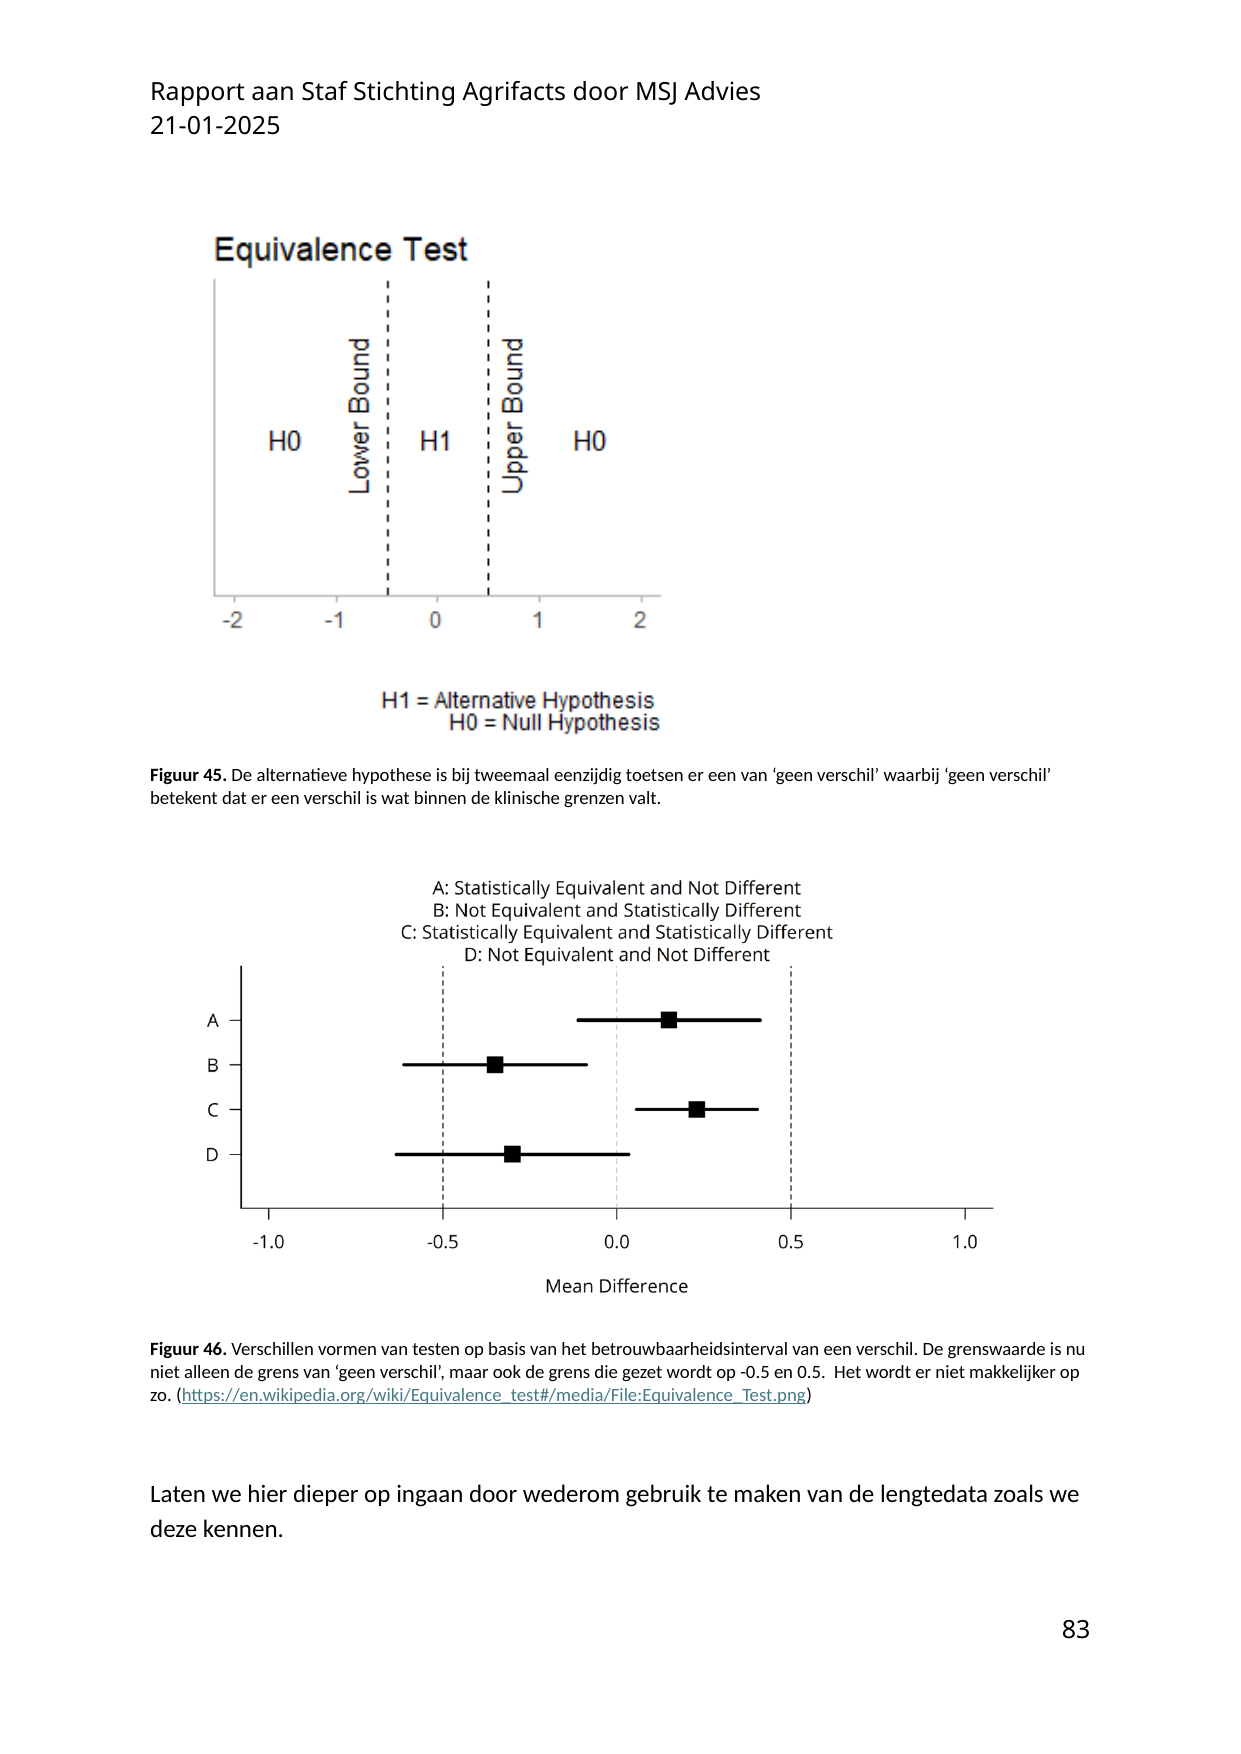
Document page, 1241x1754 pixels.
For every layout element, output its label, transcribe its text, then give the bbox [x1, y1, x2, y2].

text Figuur 45. De alternatieve hypothese is bij tweemaal eenzijdig toetsen er een van ‘geen verschil’ waarbij ‘geen verschil’ betekent dat er een verschil is wat binnen de klinische grenzen valt. [150, 764, 1090, 809]
picture [150, 876, 1039, 1321]
picture [150, 221, 675, 747]
text Figuur 46. Verschillen vormen van testen op basis van het betrouwbaarheidsinterval van een verschil. De grenswaarde is nu niet alleen de grens van ‘geen verschil’, maar ook de grens die gezet wordt op -0.5 en 0.5. Het wordt er niet makkelijker op zo. (https://en.wikipedia.org/wiki/Equivalence_test#/media/File:Equivalence_Test.png) [150, 1337, 1090, 1406]
text Laten we hier dieper op ingaan door wederom gebruik te maken van de lengtedata zoals we deze kennen. [150, 1479, 1090, 1544]
